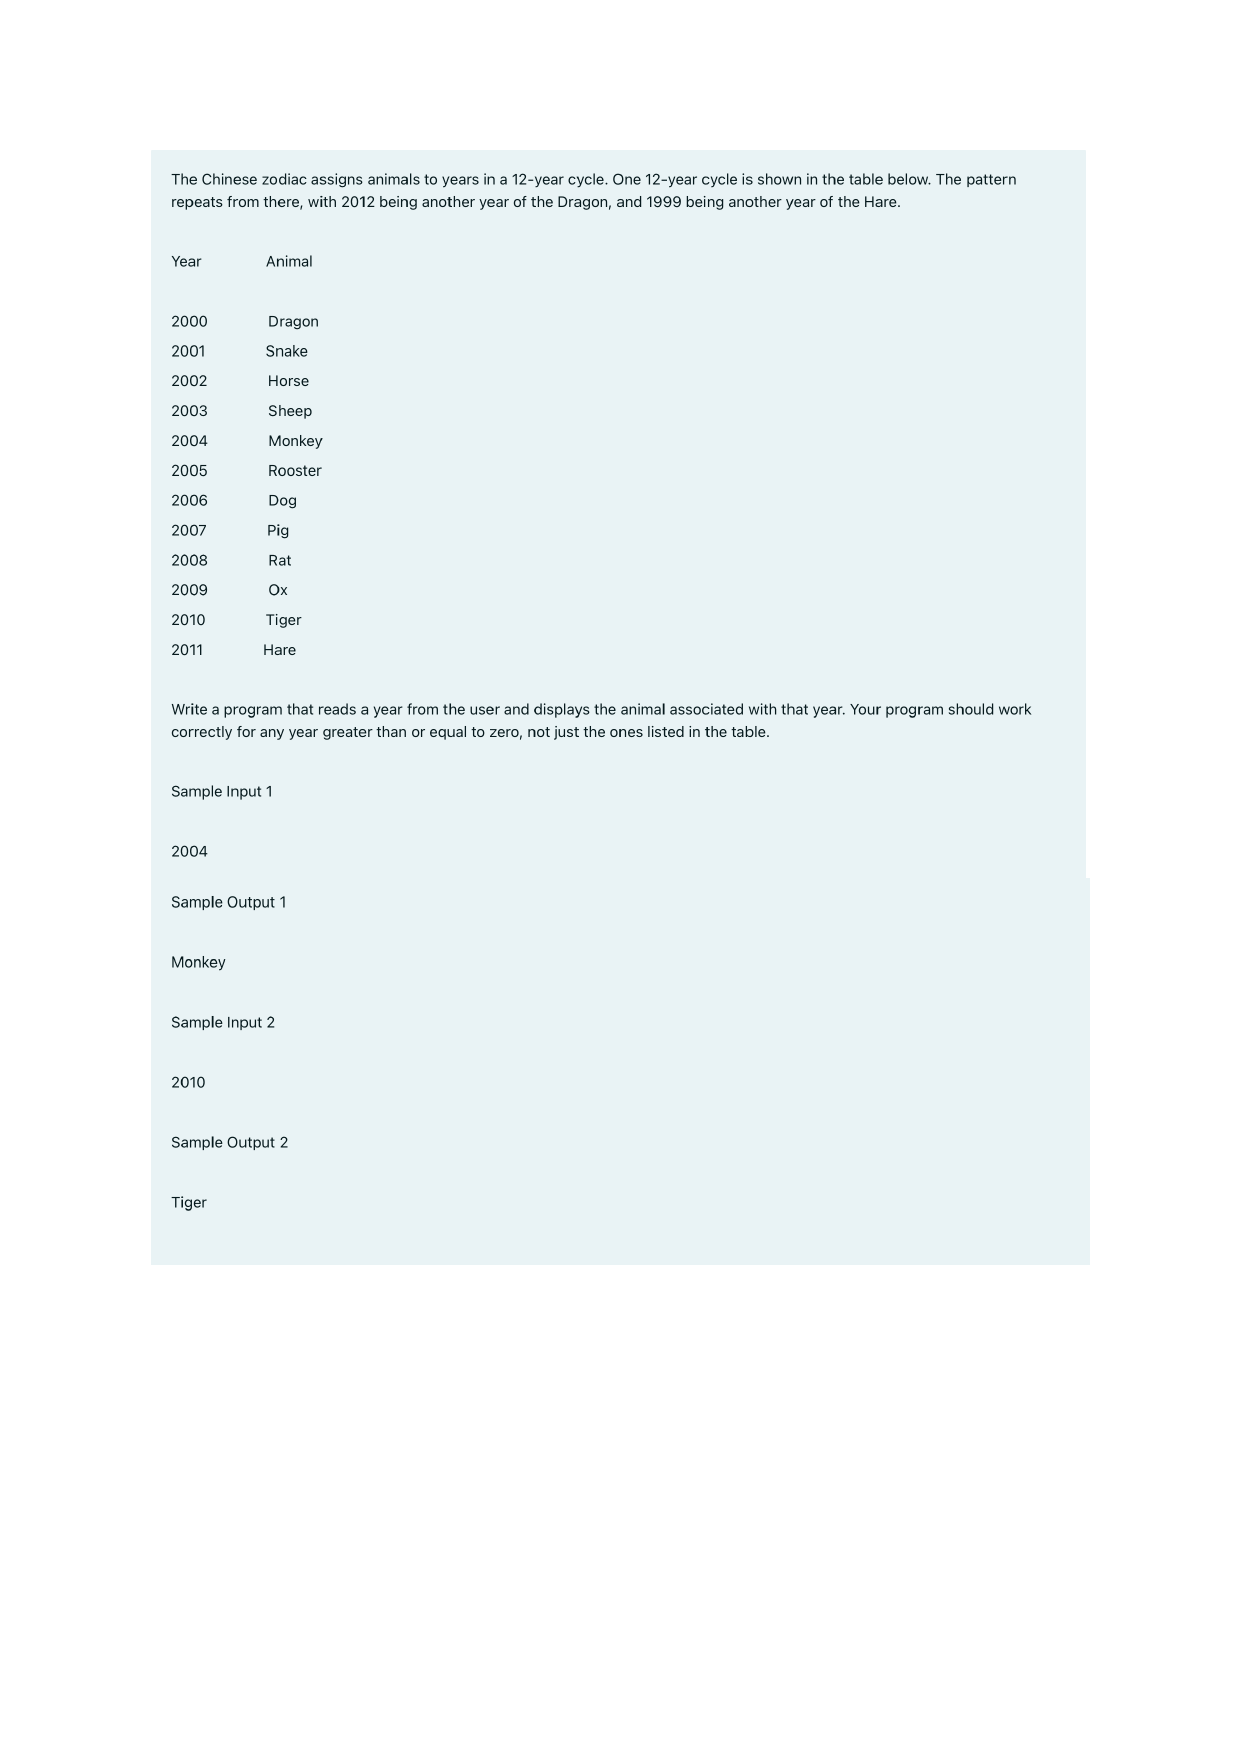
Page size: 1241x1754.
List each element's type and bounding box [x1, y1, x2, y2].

picture [150, 150, 1091, 1265]
